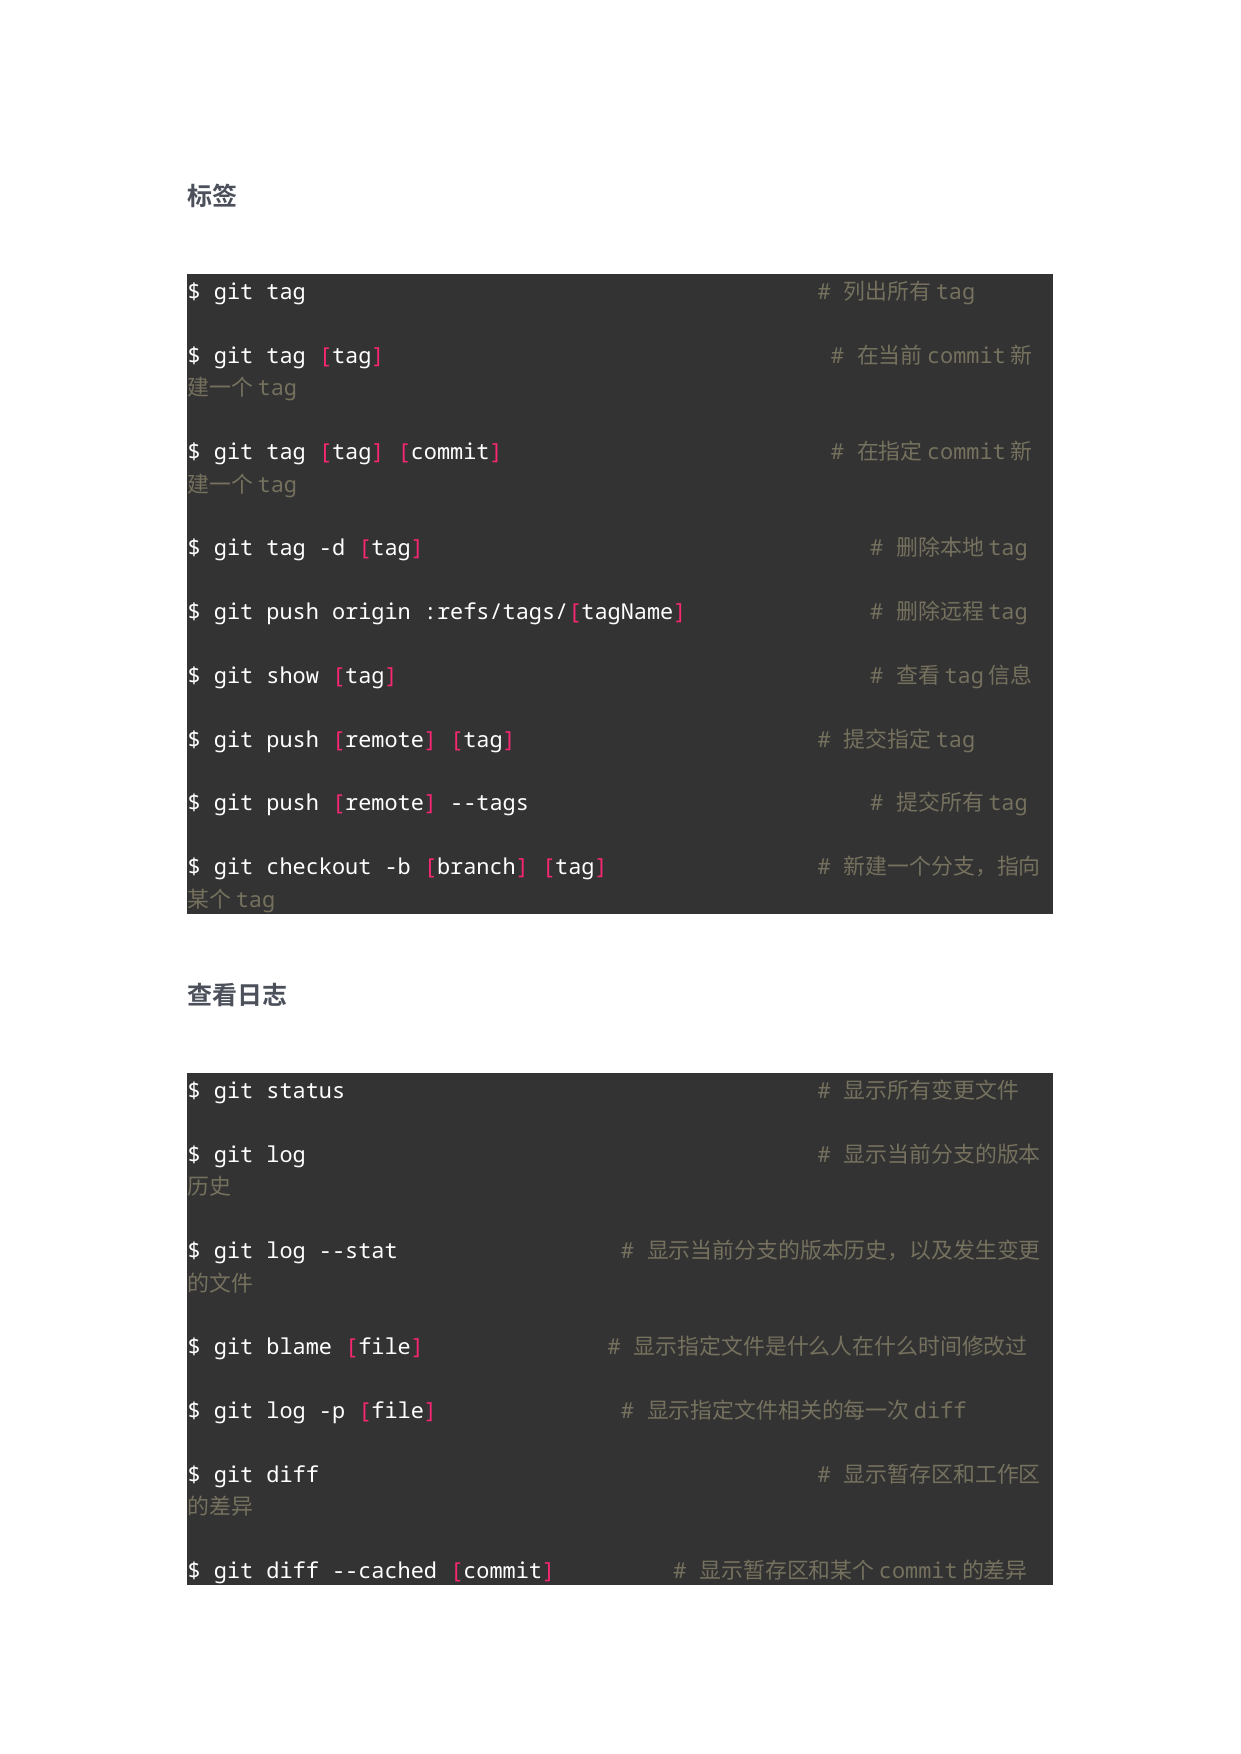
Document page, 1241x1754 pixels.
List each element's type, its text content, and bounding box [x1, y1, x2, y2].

text $ git diff # 显示暂存区和工作区的差异 [187, 1456, 1053, 1521]
text $ git push [remote] --tags # 提交所有tag [187, 785, 1053, 818]
text $ git blame [file] # 显示指定文件是什么人在什么时间修改过 [187, 1329, 1053, 1361]
text $ git diff --cached [commit] # 显示暂存区和某个commit的差异 [187, 1553, 1053, 1585]
subtitle 标签 [187, 162, 1053, 227]
text $ git tag [tag] [commit] # 在指定commit新建一个tag [187, 434, 1053, 499]
text $ git push origin :refs/tags/[tagName] # 删除远程tag [187, 594, 1053, 626]
text $ git show [tag] # 查看tag信息 [187, 658, 1053, 690]
text $ git log --stat # 显示当前分支的版本历史，以及发生变更的文件 [187, 1233, 1053, 1298]
text $ git log # 显示当前分支的版本历史 [187, 1136, 1053, 1201]
subtitle 查看日志 [187, 961, 1053, 1026]
text $ git log -p [file] # 显示指定文件相关的每一次diff [187, 1393, 1053, 1425]
text $ git tag -d [tag] # 删除本地tag [187, 530, 1053, 563]
text $ git checkout -b [branch] [tag] # 新建一个分支，指向某个tag [187, 849, 1053, 914]
text $ git tag # 列出所有tag [187, 274, 1053, 306]
text $ git tag [tag] # 在当前commit新建一个tag [187, 338, 1053, 403]
text $ git push [remote] [tag] # 提交指定tag [187, 721, 1053, 754]
text $ git status # 显示所有变更文件 [187, 1073, 1053, 1105]
